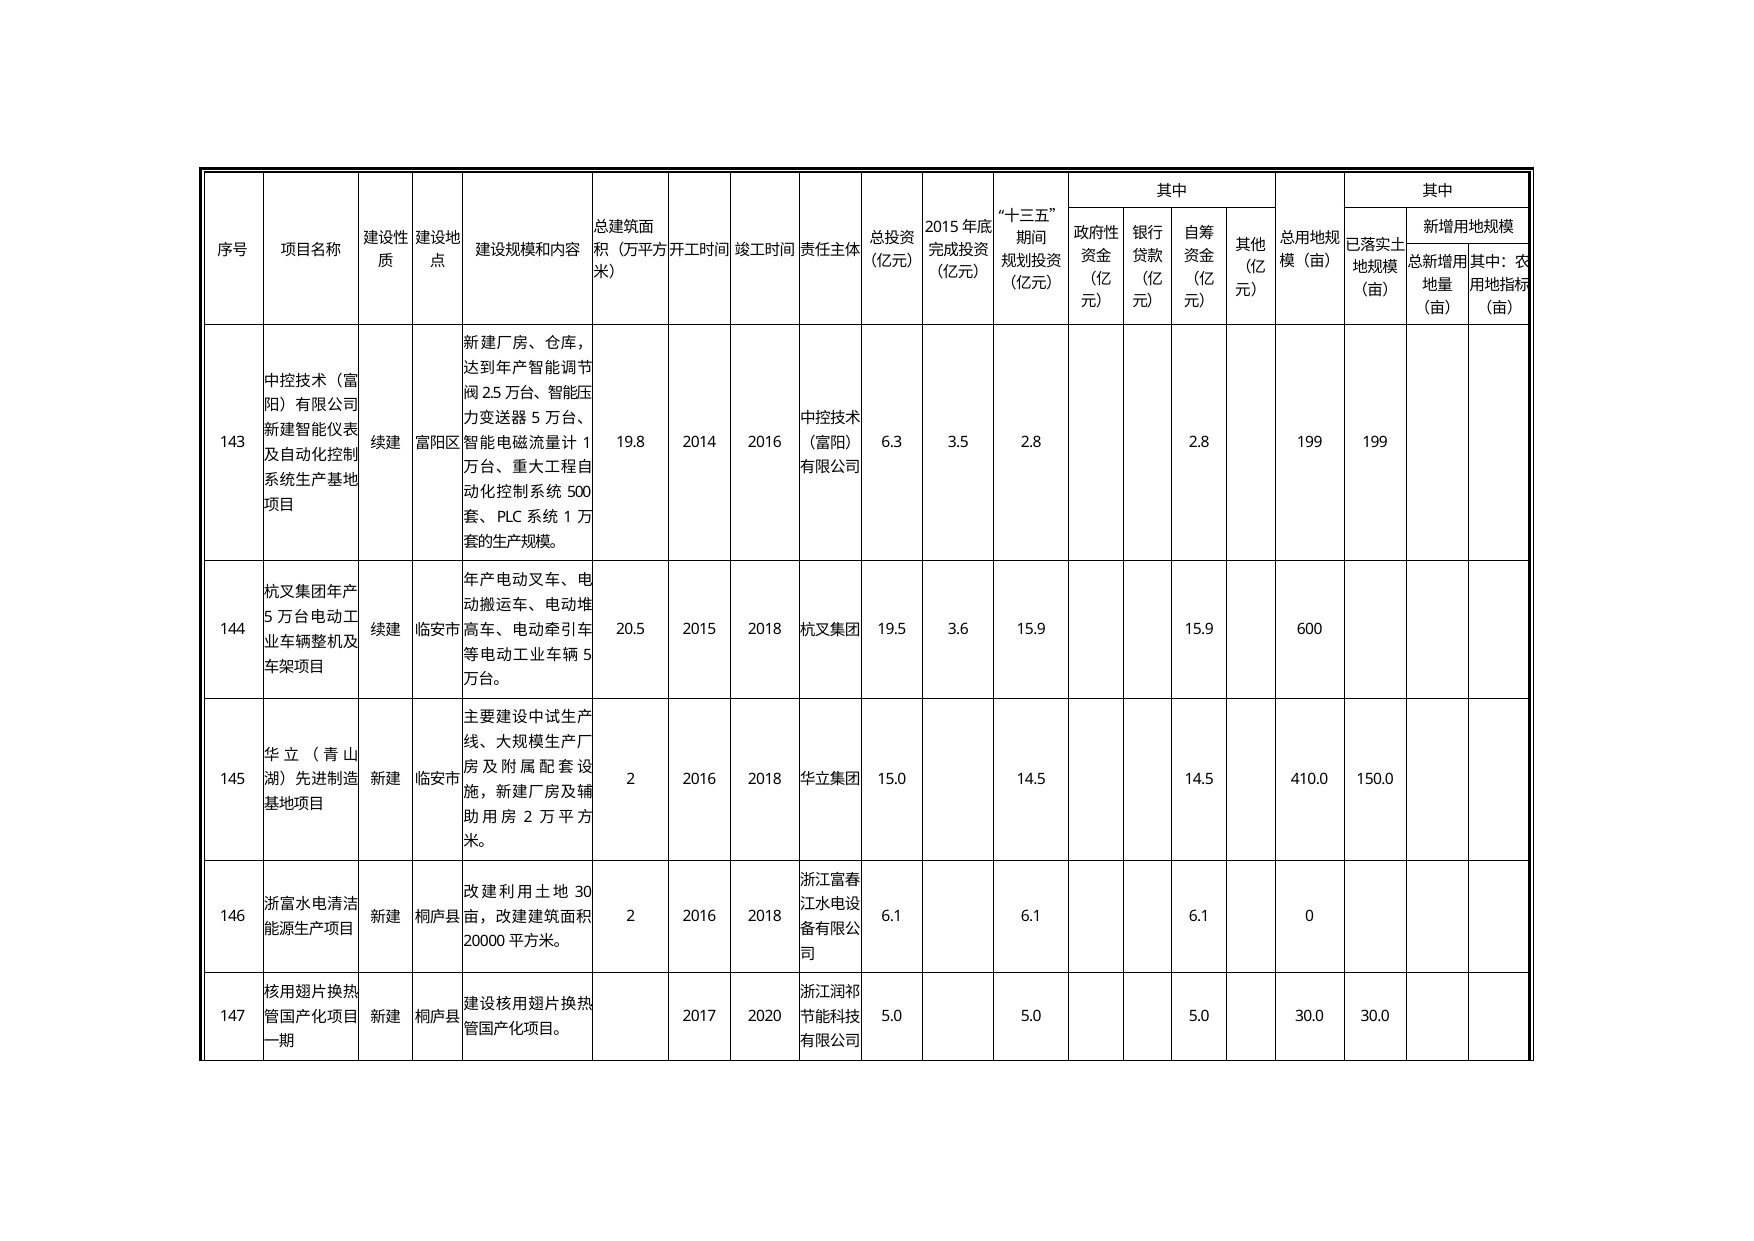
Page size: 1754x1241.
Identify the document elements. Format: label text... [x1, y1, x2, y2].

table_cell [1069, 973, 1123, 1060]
table_cell 政府性资金 （亿元） [1069, 208, 1123, 323]
table_cell 总新增用地量 （亩） [1407, 244, 1468, 323]
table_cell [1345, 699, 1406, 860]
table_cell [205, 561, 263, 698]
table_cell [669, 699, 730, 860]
table_header 其中 [1345, 173, 1528, 207]
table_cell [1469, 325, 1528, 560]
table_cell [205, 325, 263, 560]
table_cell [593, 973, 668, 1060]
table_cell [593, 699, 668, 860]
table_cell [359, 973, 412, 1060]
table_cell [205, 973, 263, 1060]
table_cell 已落实土地规模 （亩） [1345, 208, 1406, 323]
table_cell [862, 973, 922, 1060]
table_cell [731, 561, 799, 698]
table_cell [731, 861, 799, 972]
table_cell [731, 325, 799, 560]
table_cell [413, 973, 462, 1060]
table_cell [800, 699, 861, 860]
table_header 总建筑面积（万平方米） [593, 173, 668, 323]
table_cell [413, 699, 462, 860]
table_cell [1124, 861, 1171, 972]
table_cell 其中：农用地指标 （亩） [1469, 244, 1528, 323]
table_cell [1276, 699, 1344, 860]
table_cell 新增用地规模 [1407, 208, 1528, 243]
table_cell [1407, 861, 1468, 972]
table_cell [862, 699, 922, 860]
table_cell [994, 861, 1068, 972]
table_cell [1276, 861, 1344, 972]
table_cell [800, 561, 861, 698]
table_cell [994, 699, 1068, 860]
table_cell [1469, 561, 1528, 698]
table_header 项目名称 [264, 173, 358, 323]
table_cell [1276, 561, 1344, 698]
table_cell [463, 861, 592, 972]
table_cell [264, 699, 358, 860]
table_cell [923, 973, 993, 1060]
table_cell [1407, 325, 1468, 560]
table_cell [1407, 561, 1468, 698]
table_header 其中 [1069, 173, 1275, 207]
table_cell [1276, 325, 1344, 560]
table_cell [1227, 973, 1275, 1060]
table_header “十三五”期间 规划投资 （亿元） [994, 173, 1068, 323]
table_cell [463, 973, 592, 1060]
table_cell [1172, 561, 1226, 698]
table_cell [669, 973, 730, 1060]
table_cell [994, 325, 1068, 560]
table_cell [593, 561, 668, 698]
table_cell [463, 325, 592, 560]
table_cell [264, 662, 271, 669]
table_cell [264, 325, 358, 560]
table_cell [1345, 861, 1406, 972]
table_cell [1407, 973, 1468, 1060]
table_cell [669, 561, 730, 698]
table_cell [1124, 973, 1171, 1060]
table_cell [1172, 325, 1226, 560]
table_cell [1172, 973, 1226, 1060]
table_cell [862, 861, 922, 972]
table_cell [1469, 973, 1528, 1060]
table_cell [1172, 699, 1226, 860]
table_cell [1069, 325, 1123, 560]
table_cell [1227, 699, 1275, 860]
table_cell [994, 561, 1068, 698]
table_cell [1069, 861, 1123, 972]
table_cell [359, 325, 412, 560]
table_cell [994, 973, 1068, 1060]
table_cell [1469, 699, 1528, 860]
table_header 竣工时间 [731, 173, 799, 323]
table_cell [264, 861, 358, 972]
table_header 总用地规模（亩） [1276, 173, 1344, 323]
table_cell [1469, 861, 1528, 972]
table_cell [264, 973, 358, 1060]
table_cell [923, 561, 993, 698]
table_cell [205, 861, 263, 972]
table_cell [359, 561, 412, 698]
table_header 序号 [205, 173, 263, 323]
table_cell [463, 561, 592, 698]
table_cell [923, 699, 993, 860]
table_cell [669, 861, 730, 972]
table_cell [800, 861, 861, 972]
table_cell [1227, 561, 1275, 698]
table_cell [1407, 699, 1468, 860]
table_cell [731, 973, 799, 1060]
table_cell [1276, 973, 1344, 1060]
table_header 建设地点 [413, 173, 462, 323]
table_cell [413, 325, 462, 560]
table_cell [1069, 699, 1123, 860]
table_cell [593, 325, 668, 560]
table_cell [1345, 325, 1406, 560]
table_header 建设规模和内容 [463, 173, 592, 323]
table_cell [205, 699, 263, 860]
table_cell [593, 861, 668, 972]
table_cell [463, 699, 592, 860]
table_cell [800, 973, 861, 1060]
table_header 建设性质 [359, 173, 412, 323]
table_header 开工时间 [669, 173, 730, 323]
table_cell 银行 贷款 （亿元） [1124, 208, 1171, 323]
table_header 责任主体 [800, 173, 861, 323]
table_header 2015年底完成投资（亿元） [923, 173, 993, 323]
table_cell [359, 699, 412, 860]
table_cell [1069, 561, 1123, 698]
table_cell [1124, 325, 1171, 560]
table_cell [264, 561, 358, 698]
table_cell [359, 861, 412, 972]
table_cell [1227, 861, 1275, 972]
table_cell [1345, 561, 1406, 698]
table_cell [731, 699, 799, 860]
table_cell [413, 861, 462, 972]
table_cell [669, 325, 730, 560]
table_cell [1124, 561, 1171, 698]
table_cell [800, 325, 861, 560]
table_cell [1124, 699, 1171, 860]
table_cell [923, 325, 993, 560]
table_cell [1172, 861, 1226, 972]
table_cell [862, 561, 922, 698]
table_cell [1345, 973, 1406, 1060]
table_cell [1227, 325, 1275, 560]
table_cell 其他 （亿元） [1227, 208, 1275, 323]
table_cell 自筹 资金 （亿元） [1172, 208, 1226, 323]
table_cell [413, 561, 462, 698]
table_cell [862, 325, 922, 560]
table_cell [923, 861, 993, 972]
table_header 总投资（亿元） [862, 173, 922, 323]
